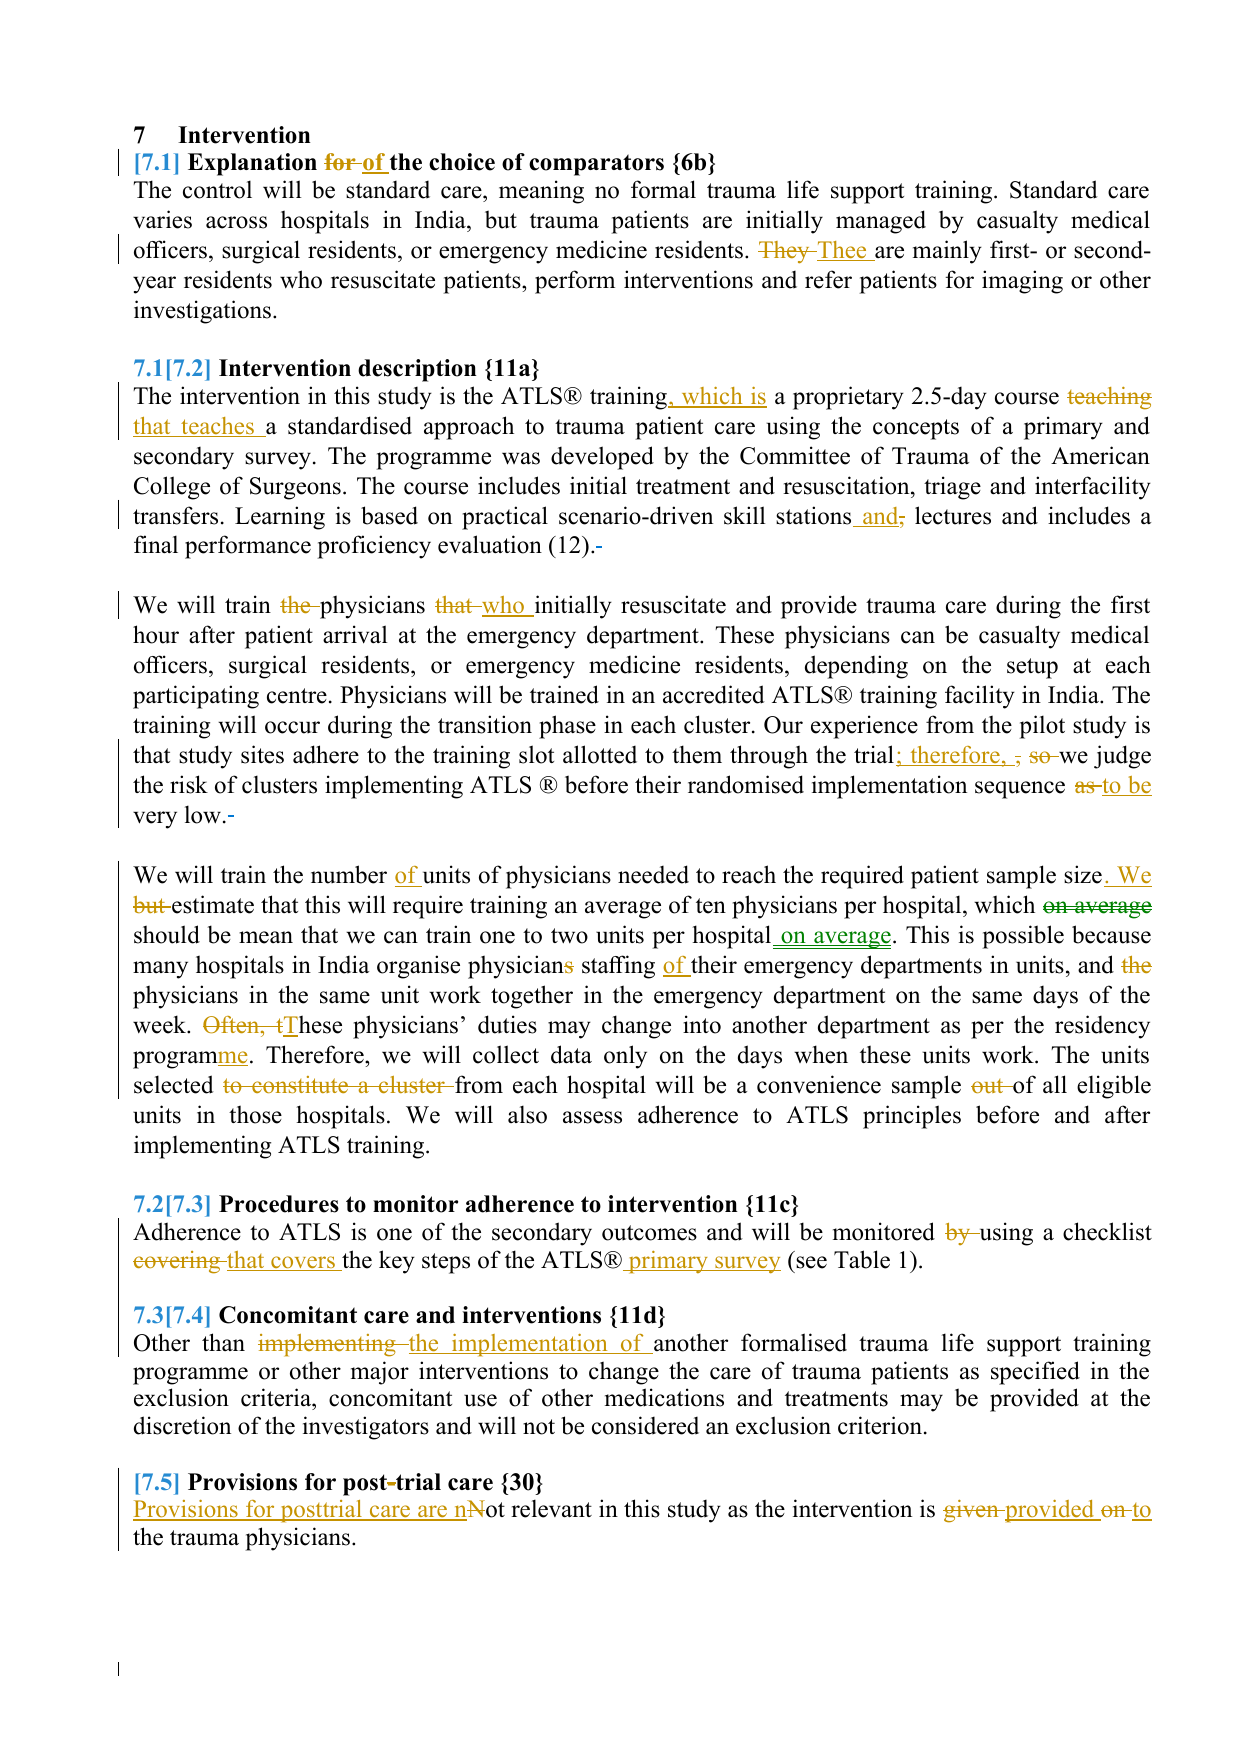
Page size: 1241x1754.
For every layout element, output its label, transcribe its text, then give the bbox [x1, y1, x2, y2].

text We will train physicians initially resuscitate and provide trauma care during the first hour after patient arrival at the emergency department. These physicians can be casualty medical oﬀicers, surgical residents, or emergency medicine residents, depending on the setup at each participating centre. Physicians will be trained in an accredited ATLS® training facility in India. The training will occur during the transition phase in each cluster. Our experience from the pilot study is that study sites adhere to the training slot allotted to them through the trial we judge the risk of clusters implementing ATLS ® before their randomised implementation sequence very low. [133, 591, 1152, 828]
text Adherence to ATLS is one of the secondary outcomes and will be monitored using a checklist the key steps of the ATLS® (see Table 1). [133, 1218, 1152, 1274]
subtitle Explanation the choice of comparators {6b} [133, 148, 1152, 176]
text Other than another formalised trauma life support training programme or other major interventions to change the care of trauma patients as specified in the exclusion criteria, concomitant use of other medications and treatments may be provided at the discretion of the investigators and will not be considered an exclusion criterion. [133, 1329, 1152, 1440]
text ot relevant in this study as the intervention is the trauma physicians. [133, 1495, 1152, 1551]
text We will train the number units of physicians needed to reach the required patient sample sizeestimate that this will require training an average of ten physicians per hospital, which should be mean that we can train one to two units per hospital. This is possible because many hospitals in India organise physician staﬀing their emergency departments in units, and physicians in the same unit work together in the emergency department on the same days of the week. hese physicians’ duties may change into another department as per the residency program. Therefore, we will collect data only on the days when these units work. The units selected from each hospital will be a convenience sample of all eligible units in those hospitals. We will also assess adherence to ATLS principles before and after implementing ATLS training. [133, 861, 1152, 1158]
subtitle Procedures to monitor adherence to intervention {11c} [133, 1191, 1152, 1218]
subtitle Intervention description {11a} [133, 354, 1152, 382]
text The control will be standard care, meaning no formal trauma life support training. Standard care varies across hospitals in India, but trauma patients are initially managed by casualty medical oﬀicers, surgical residents, or emergency medicine residents. are mainly first- or second-year residents who resuscitate patients, perform interventions and refer patients for imaging or other investigations. [133, 176, 1152, 323]
subtitle Concomitant care and interventions {11d} [133, 1301, 1152, 1329]
subtitle Intervention [133, 121, 1152, 148]
text The intervention in this study is the ATLS® training a proprietary 2.5-day course a standardised approach to trauma patient care using the concepts of a primary and secondary survey. The programme was developed by the Committee of Trauma of the American College of Surgeons. The course includes initial treatment and resuscitation, triage and interfacility transfers. Learning is based on practical scenario-driven skill stations lectures and includes a final performance proficiency evaluation (12). [133, 382, 1152, 559]
subtitle Provisions for posttrial care {30} [133, 1468, 1152, 1495]
